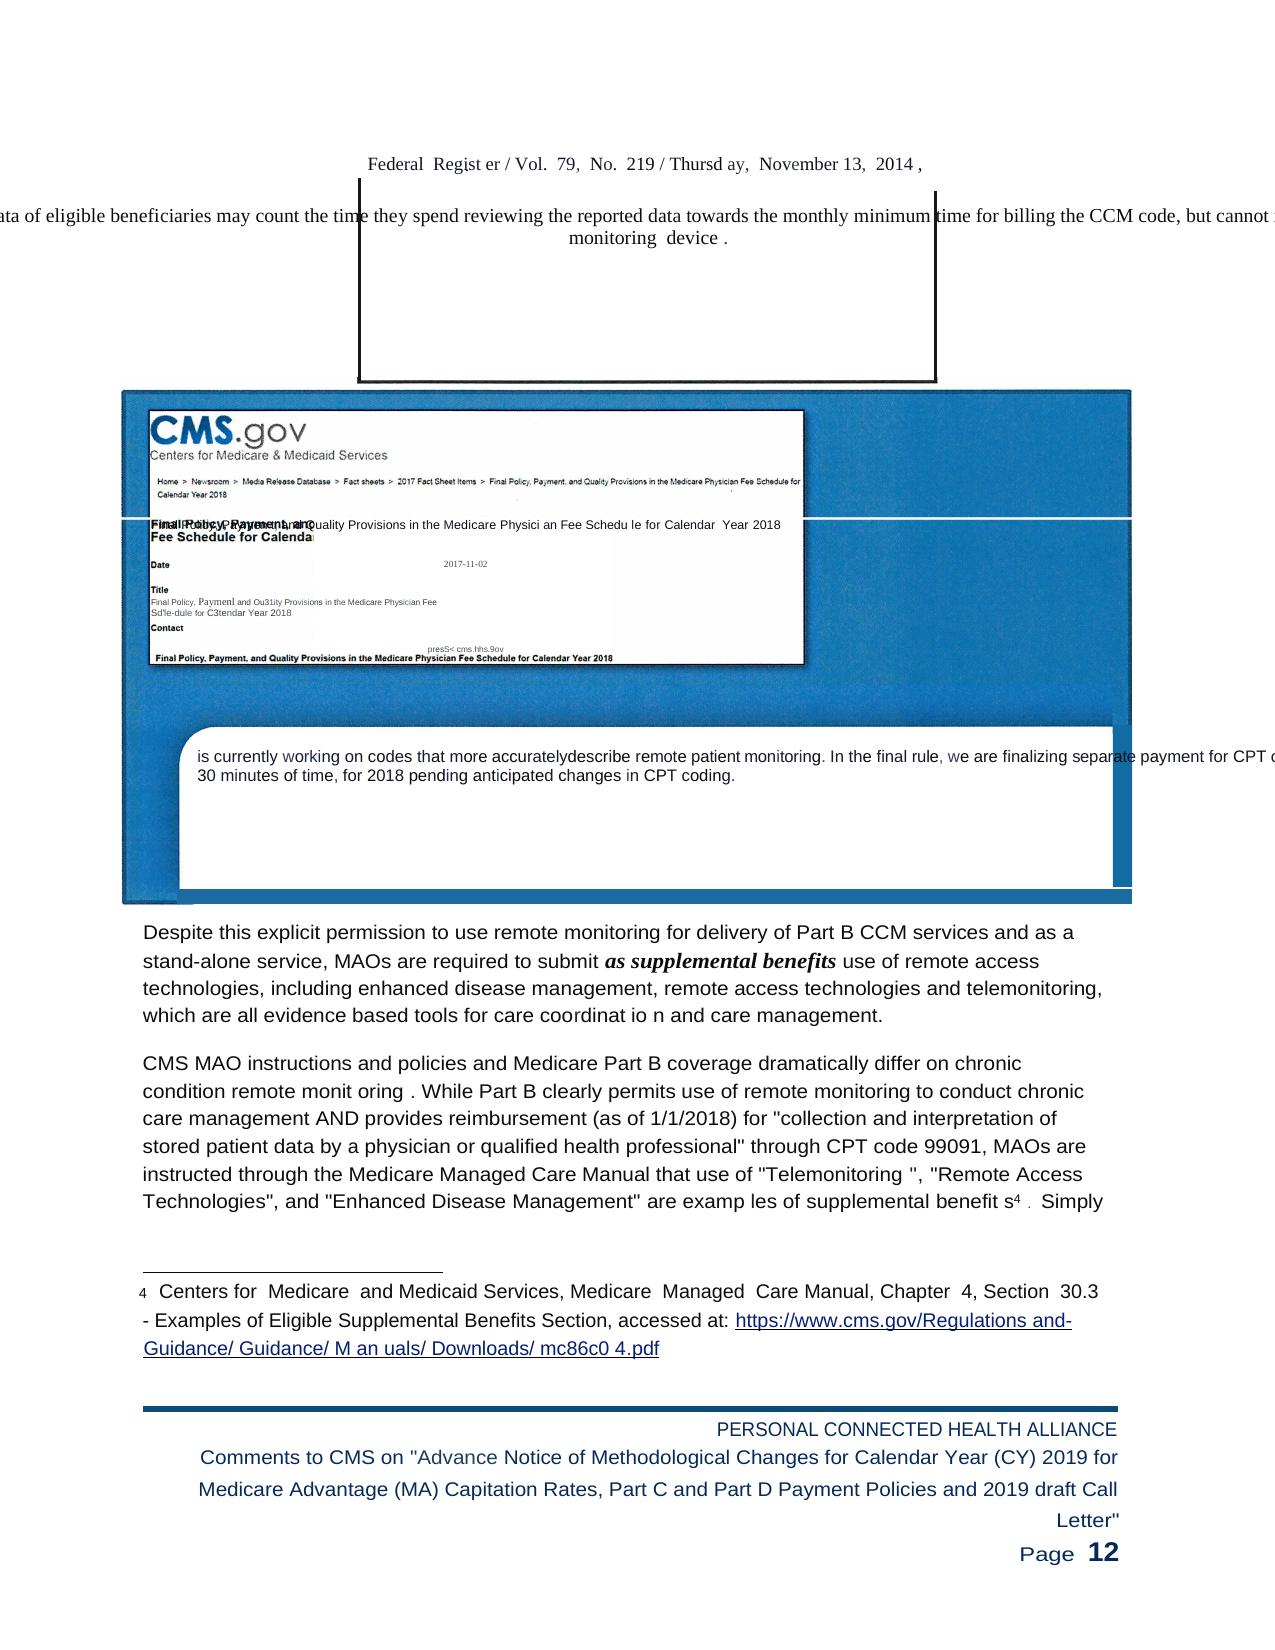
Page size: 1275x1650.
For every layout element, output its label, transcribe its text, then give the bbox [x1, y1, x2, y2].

text PERSONAL CONNECTED HEALTH ALLIANCE [110, 1407, 1118, 1440]
text CMS MAO instructions and policies and Medicare Part B coverage dramatically differ on chronic condition remote monit oring . While Part B clearly permits use of remote monitoring to conduct chronic care management AND provides reimbursement (as of 1/1/2018) for "collection and interpretation of stored patient data by a physician or qualified health professional" through CPT code 99091, MAOs are instructed through the Medicare Managed Care Manual that use of "Telemonitoring ", "Remote Access Technologies", and "Enhanced Disease Management" are examp les of supplemental benefit s4 . Simply [142, 1052, 1108, 1213]
text Federal Regist er / Vol. 79, No. 219 / Thursd ay, November 13, 2014 , [367, 152, 1150, 174]
text Despite this explicit permission to use remote monitoring for delivery of Part B CCM services and as a stand-alone service, MAOs are required to submit as supplemental benefits use of remote access technologies, including enhanced disease management, remote access technologies and telemonitoring, which are all evidence based tools for care coordinat io n and care management. [143, 921, 1116, 1026]
text Letter" [110, 1510, 1119, 1532]
text Page 12 [110, 1536, 1119, 1567]
text - Examples of Eligible Supplemental Benefits Section, accessed at: https://www.cms.gov/Regulations­ and-Guidance/ Guidance/ M an uals/ Downloads/ mc86c0 4.pdf [142, 1309, 1091, 1360]
text Comments to CMS on "Advance Notice of Methodological Changes for Calendar Year (CY) 2019 for Medicare Advantage (MA) Capitation Rates, Part C and Part D Payment Policies and 2019 draft Call [194, 1446, 1119, 1501]
picture [121, 377, 1132, 906]
text 4 Centers for Medicare and Medicaid Services, Medicare Managed Care Manual, Chapter 4, Section 30.3 [139, 1280, 1150, 1303]
